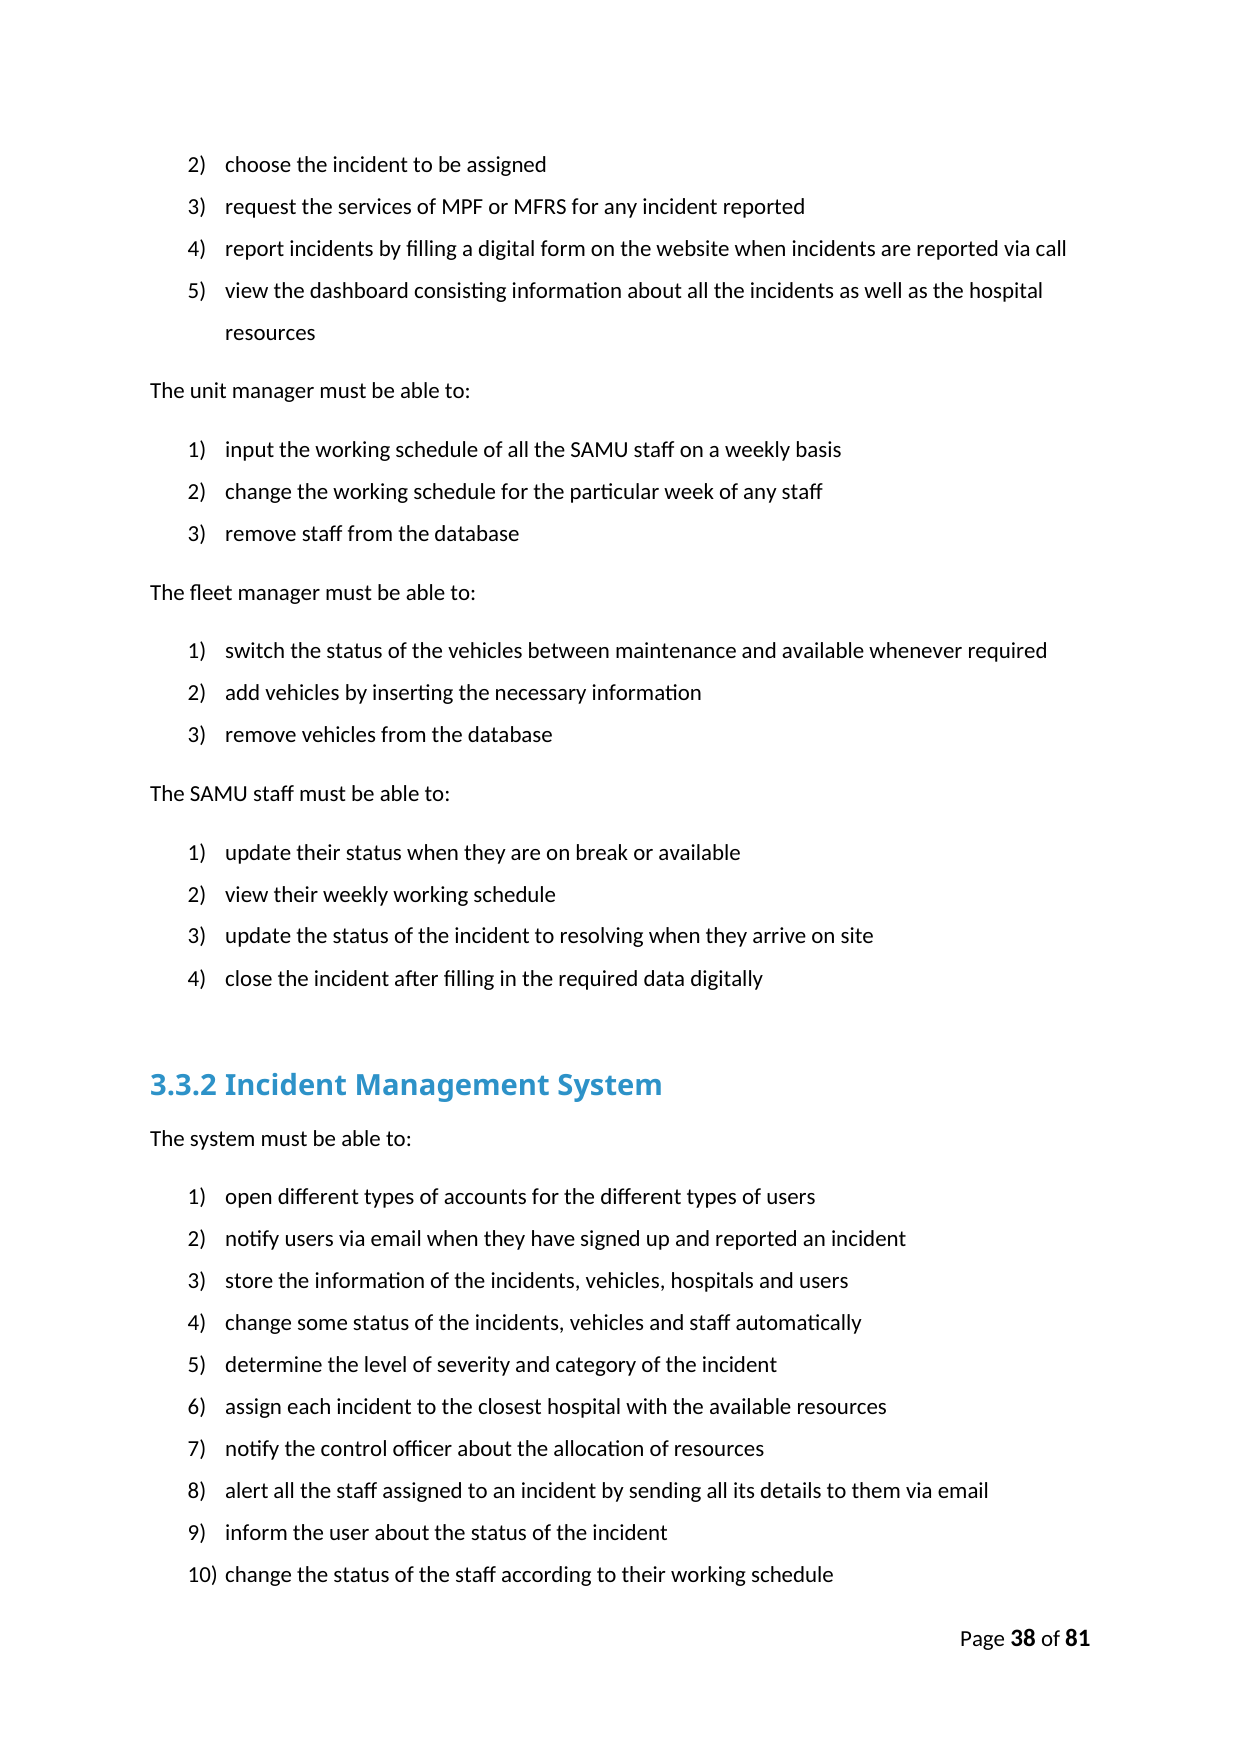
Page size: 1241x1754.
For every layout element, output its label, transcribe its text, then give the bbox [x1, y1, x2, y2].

list request the services of MPF or MFRS for any incident reported [187, 192, 1090, 220]
list alert all the staff assigned to an incident by sending all its details to them via email [187, 1476, 1090, 1504]
subtitle Incident Management System [150, 1064, 1090, 1104]
list inform the user about the status of the incident [187, 1518, 1090, 1546]
list change the status of the staff according to their working schedule [187, 1560, 1090, 1588]
list report incidents by filling a digital form on the website when incidents are reported via call [187, 234, 1090, 262]
list change the working schedule for the particular week of any staff [187, 477, 1090, 505]
list choose the incident to be assigned [187, 150, 1090, 178]
list update their status when they are on break or available [187, 838, 1090, 866]
list remove staff from the database [187, 519, 1090, 547]
list store the information of the incidents, vehicles, hospitals and users [187, 1266, 1090, 1294]
list view their weekly working schedule [187, 880, 1090, 908]
list open different types of accounts for the different types of users [187, 1182, 1090, 1210]
text The unit manager must be able to: [150, 377, 1090, 404]
list close the incident after filling in the required data digitally [187, 964, 1090, 992]
list view the dashboard consisting information about all the incidents as well as the hospital resources [187, 276, 1090, 346]
text The SAMU staff must be able to: [150, 779, 1090, 807]
text The fleet manager must be able to: [150, 578, 1090, 606]
list update the status of the incident to resolving when they arrive on site [187, 922, 1090, 950]
list assign each incident to the closest hospital with the available resources [187, 1392, 1090, 1420]
list remove vehicles from the database [187, 720, 1090, 748]
list input the working schedule of all the SAMU staff on a weekly basis [187, 435, 1090, 463]
list notify the control officer about the allocation of resources [187, 1434, 1090, 1462]
list switch the status of the vehicles between maintenance and available whenever required [187, 636, 1090, 664]
list change some status of the incidents, vehicles and staff automatically [187, 1308, 1090, 1336]
list add vehicles by inserting the necessary information [187, 678, 1090, 706]
text The system must be able to: [150, 1124, 1090, 1152]
list determine the level of severity and category of the incident [187, 1350, 1090, 1378]
list notify users via email when they have signed up and reported an incident [187, 1224, 1090, 1252]
